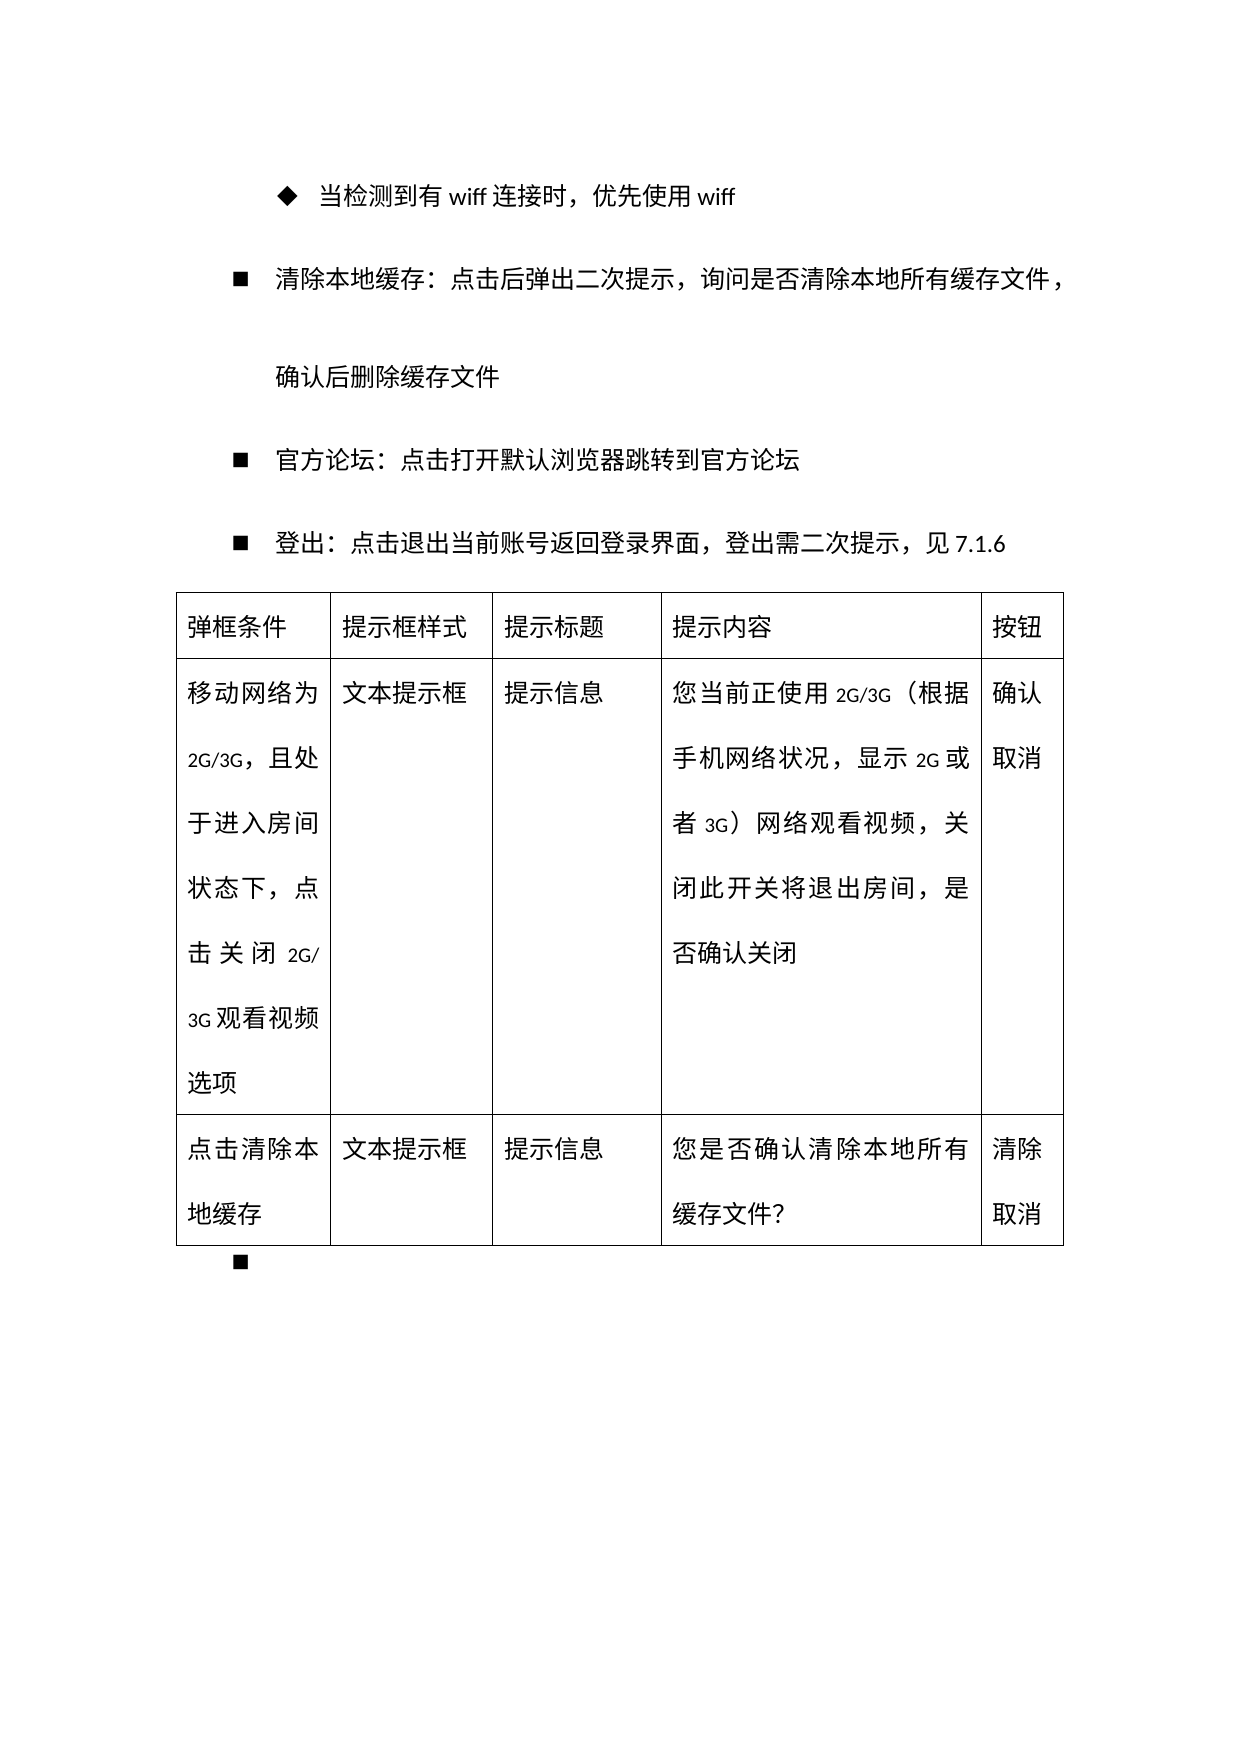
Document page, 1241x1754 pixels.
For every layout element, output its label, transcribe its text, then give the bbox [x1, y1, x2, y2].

table_cell 您当前正使用2G/3G（根据手机网络状况，显示2G或者3G）网络观看视频，关闭此开关将退出房间，是否确认关闭 [662, 659, 981, 1114]
list 登出：点击退出当前账号返回登录界面，登出需二次提示，见7.1.6 [231, 509, 1053, 574]
list 当检测到有wiff连接时，优先使用wiff [275, 162, 1053, 227]
table_header 提示标题 [493, 593, 661, 658]
table_cell 文本提示框 [331, 1115, 492, 1245]
table_cell 确认 取消 [982, 659, 1063, 1114]
table_header 提示内容 [662, 593, 981, 658]
table_cell 您是否确认清除本地所有缓存文件？ [662, 1115, 981, 1245]
table_cell 点击清除本地缓存 [177, 1115, 330, 1245]
table_header 按钮 [982, 593, 1063, 658]
table_cell 清除 取消 [982, 1115, 1063, 1245]
table_cell 提示信息 [493, 659, 661, 1114]
table_cell 移动网络为2G/3G，且处于进入房间状态下，点击关闭2G/3G观看视频选项 [177, 659, 330, 1114]
table_cell 文本提示框 [331, 659, 492, 1114]
table_header 提示框样式 [331, 593, 492, 658]
list 清除本地缓存：点击后弹出二次提示，询问是否清除本地所有缓存文件，确认后删除缓存文件 [231, 245, 1053, 408]
table_header 弹框条件 [177, 593, 330, 658]
list 官方论坛：点击打开默认浏览器跳转到官方论坛 [231, 426, 1053, 491]
table_cell 提示信息 [493, 1115, 661, 1245]
